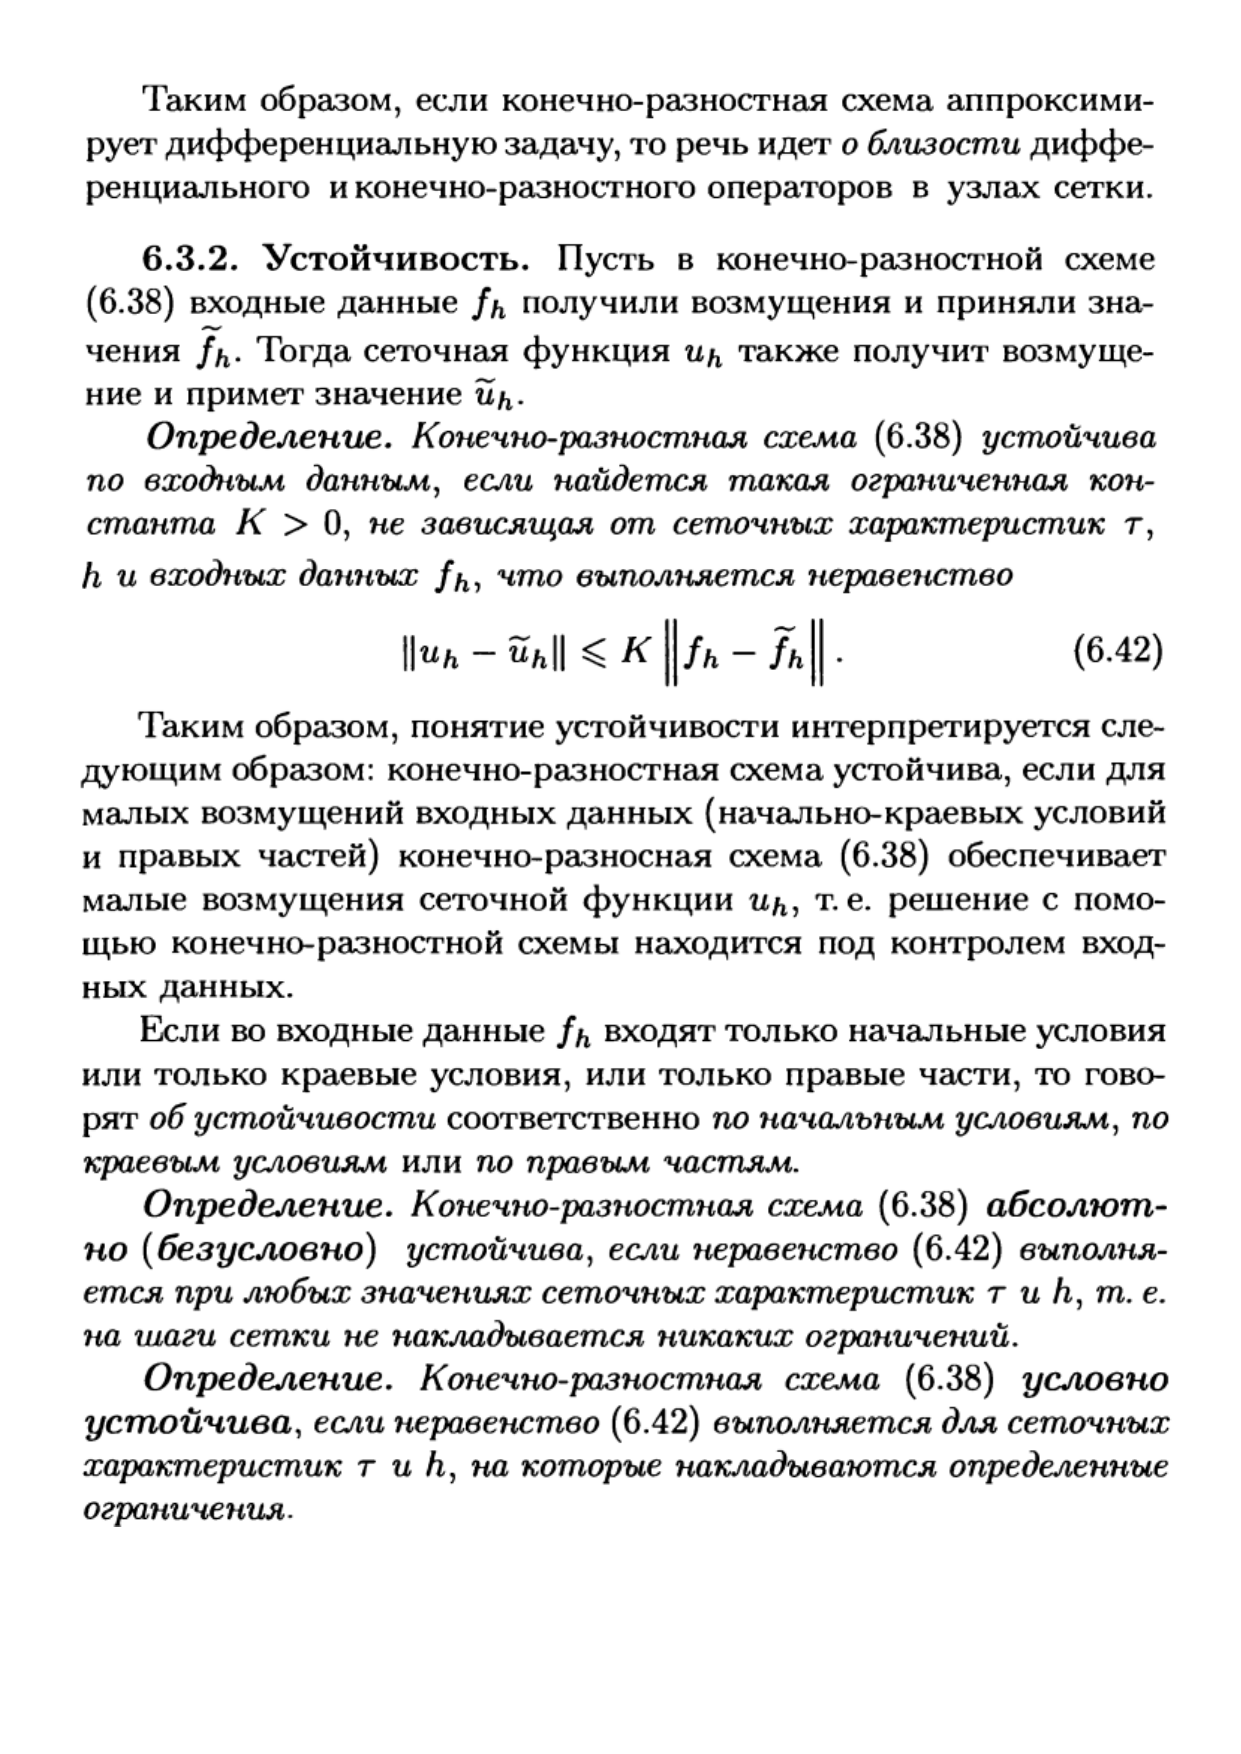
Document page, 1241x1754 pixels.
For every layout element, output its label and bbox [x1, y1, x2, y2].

picture [75, 75, 1176, 1527]
